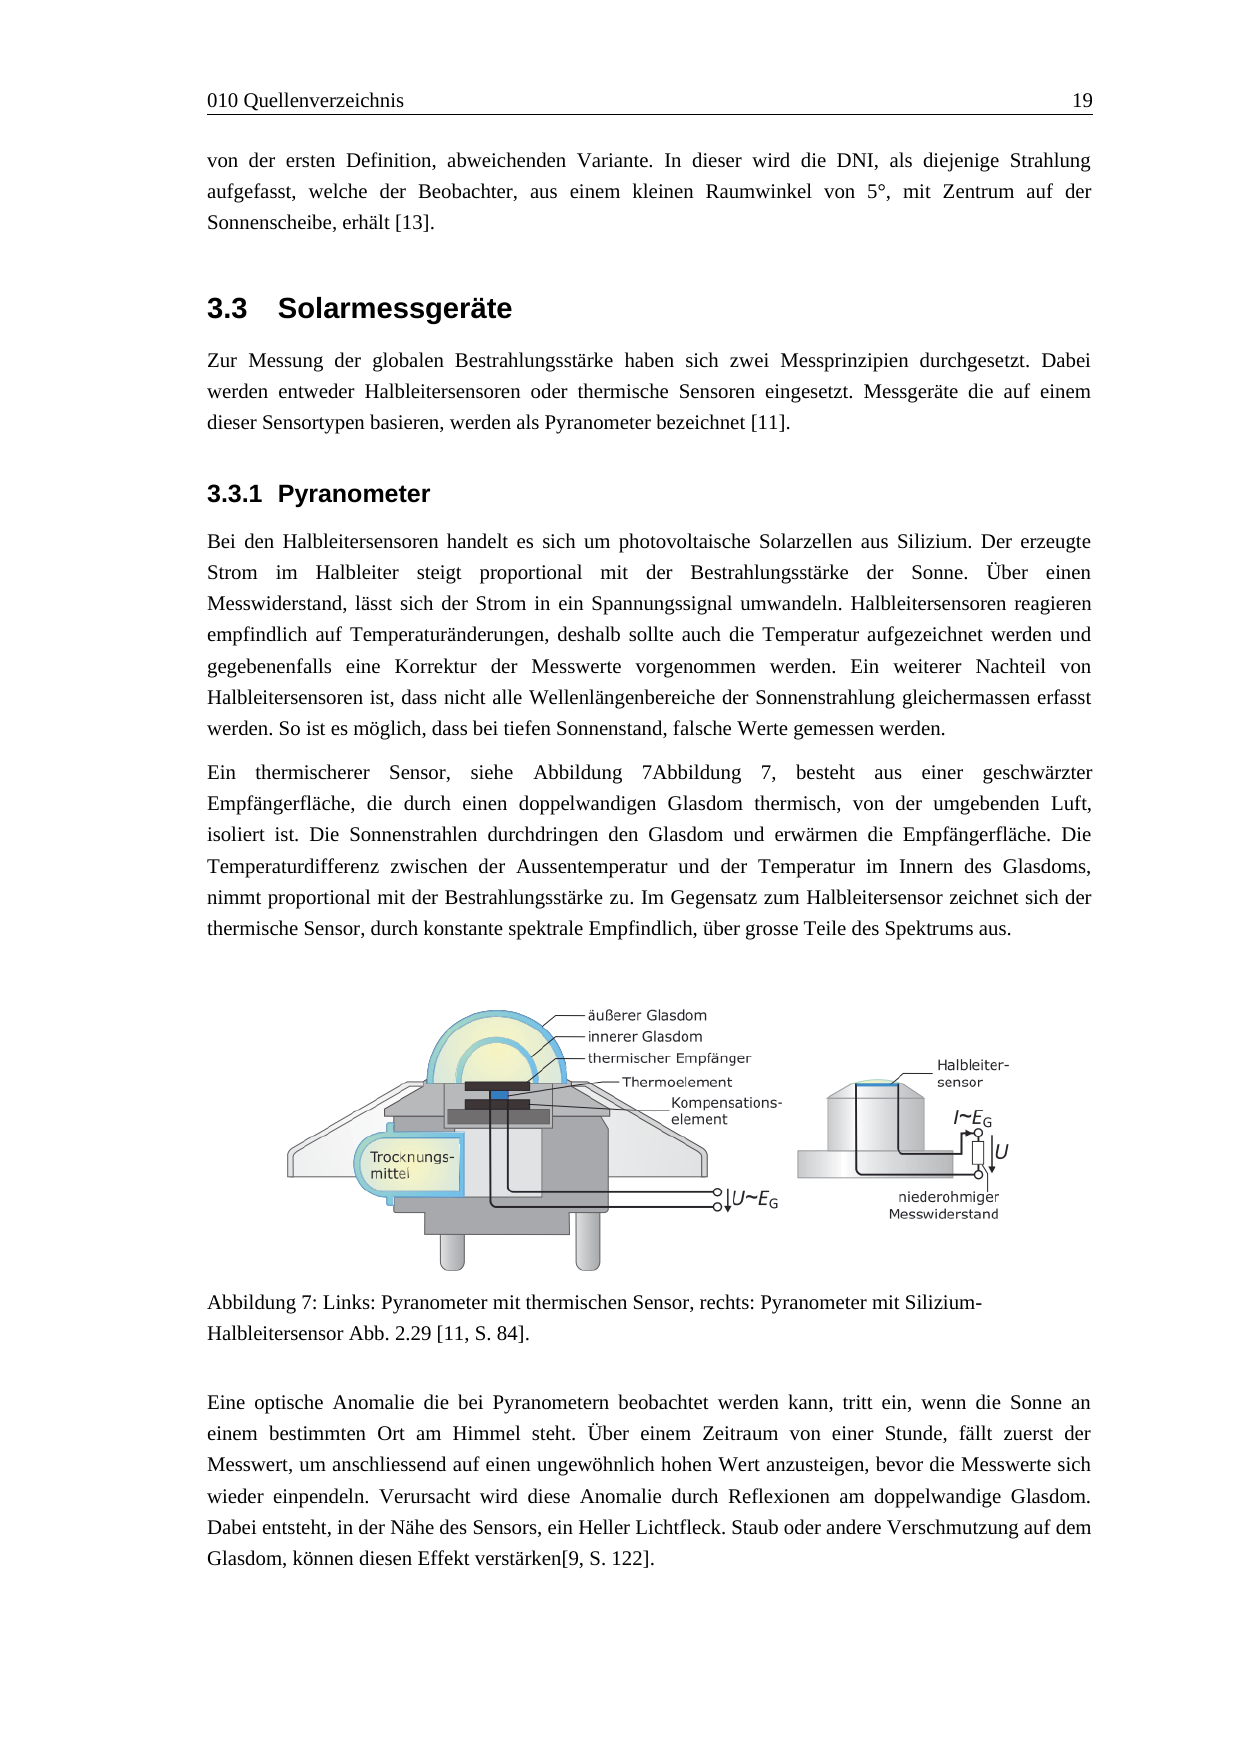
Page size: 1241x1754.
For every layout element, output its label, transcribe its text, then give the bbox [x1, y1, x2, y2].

text Eine optische Anomalie die bei Pyranometern beobachtet werden kann, tritt ein, wenn die Sonne an einem bestimmten Ort am Himmel steht. Über einem Zeitraum von einer Stunde, fällt zuerst der Messwert, um anschliessend auf einen ungewöhnlich hohen Wert anzusteigen, bevor die Messwerte sich wieder einpendeln. Verursacht wird diese Anomalie durch Reflexionen am doppelwandige Glasdom. Dabei entsteht, in der Nähe des Sensors, ein Heller Lichtfleck. Staub oder andere Verschmutzung auf dem Glasdom, können diesen Effekt verstärken[9, S. 122]. [207, 1390, 1093, 1570]
text Bei den Halbleitersensoren handelt es sich um photovoltaische Solarzellen aus Silizium. Der erzeugte Strom im Halbleiter steigt proportional mit der Bestrahlungsstärke der Sonne. Über einen Messwiderstand, lässt sich der Strom in ein Spannungssignal umwandeln. Halbleitersensoren reagieren empfindlich auf Temperaturänderungen, deshalb sollte auch die Temperatur aufgezeichnet werden und gegebenenfalls eine Korrektur der Messwerte vorgenommen werden. Ein weiterer Nachteil von Halbleitersensoren ist, dass nicht alle Wellenlängenbereiche der Sonnenstrahlung gleichermassen erfasst werden. So ist es möglich, dass bei tiefen Sonnenstand, falsche Werte gemessen werden. [207, 528, 1093, 740]
text Ein thermischerer Sensor, siehe Abbildung 7Abbildung 7, besteht aus einer geschwärzter Empfängerfläche, die durch einen doppelwandigen Glasdom thermisch, von der umgebenden Luft, isoliert ist. Die Sonnenstrahlen durchdringen den Glasdom und erwärmen die Empfängerfläche. Die Temperaturdifferenz zwischen der Aussentemperatur und der Temperatur im Innern des Glasdoms, nimmt proportional mit der Bestrahlungsstärke zu. Im Gegensatz zum Halbleitersensor zeichnet sich der thermische Sensor, durch konstante spektrale Empfindlich, über grosse Teile des Spektrums aus. [207, 760, 1093, 940]
subtitle Solarmessgeräte [207, 291, 1093, 325]
subtitle Pyranometer [207, 479, 1093, 507]
text Zur Messung der globalen Bestrahlungsstärke haben sich zwei Messprinzipien durchgesetzt. Dabei werden entweder Halbleitersensoren oder thermische Sensoren eingesetzt. Messgeräte die auf einem dieser Sensortypen basieren, werden als Pyranometer bezeichnet [11]. [207, 347, 1093, 434]
picture [281, 1003, 1019, 1271]
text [207, 148, 1093, 234]
text Abbildung 7: Links: Pyranometer mit thermischen Sensor, rechts: Pyranometer mit Silizium-Halbleitersensor Abb. 2.29 [11, S. 84]. [207, 1290, 1093, 1345]
